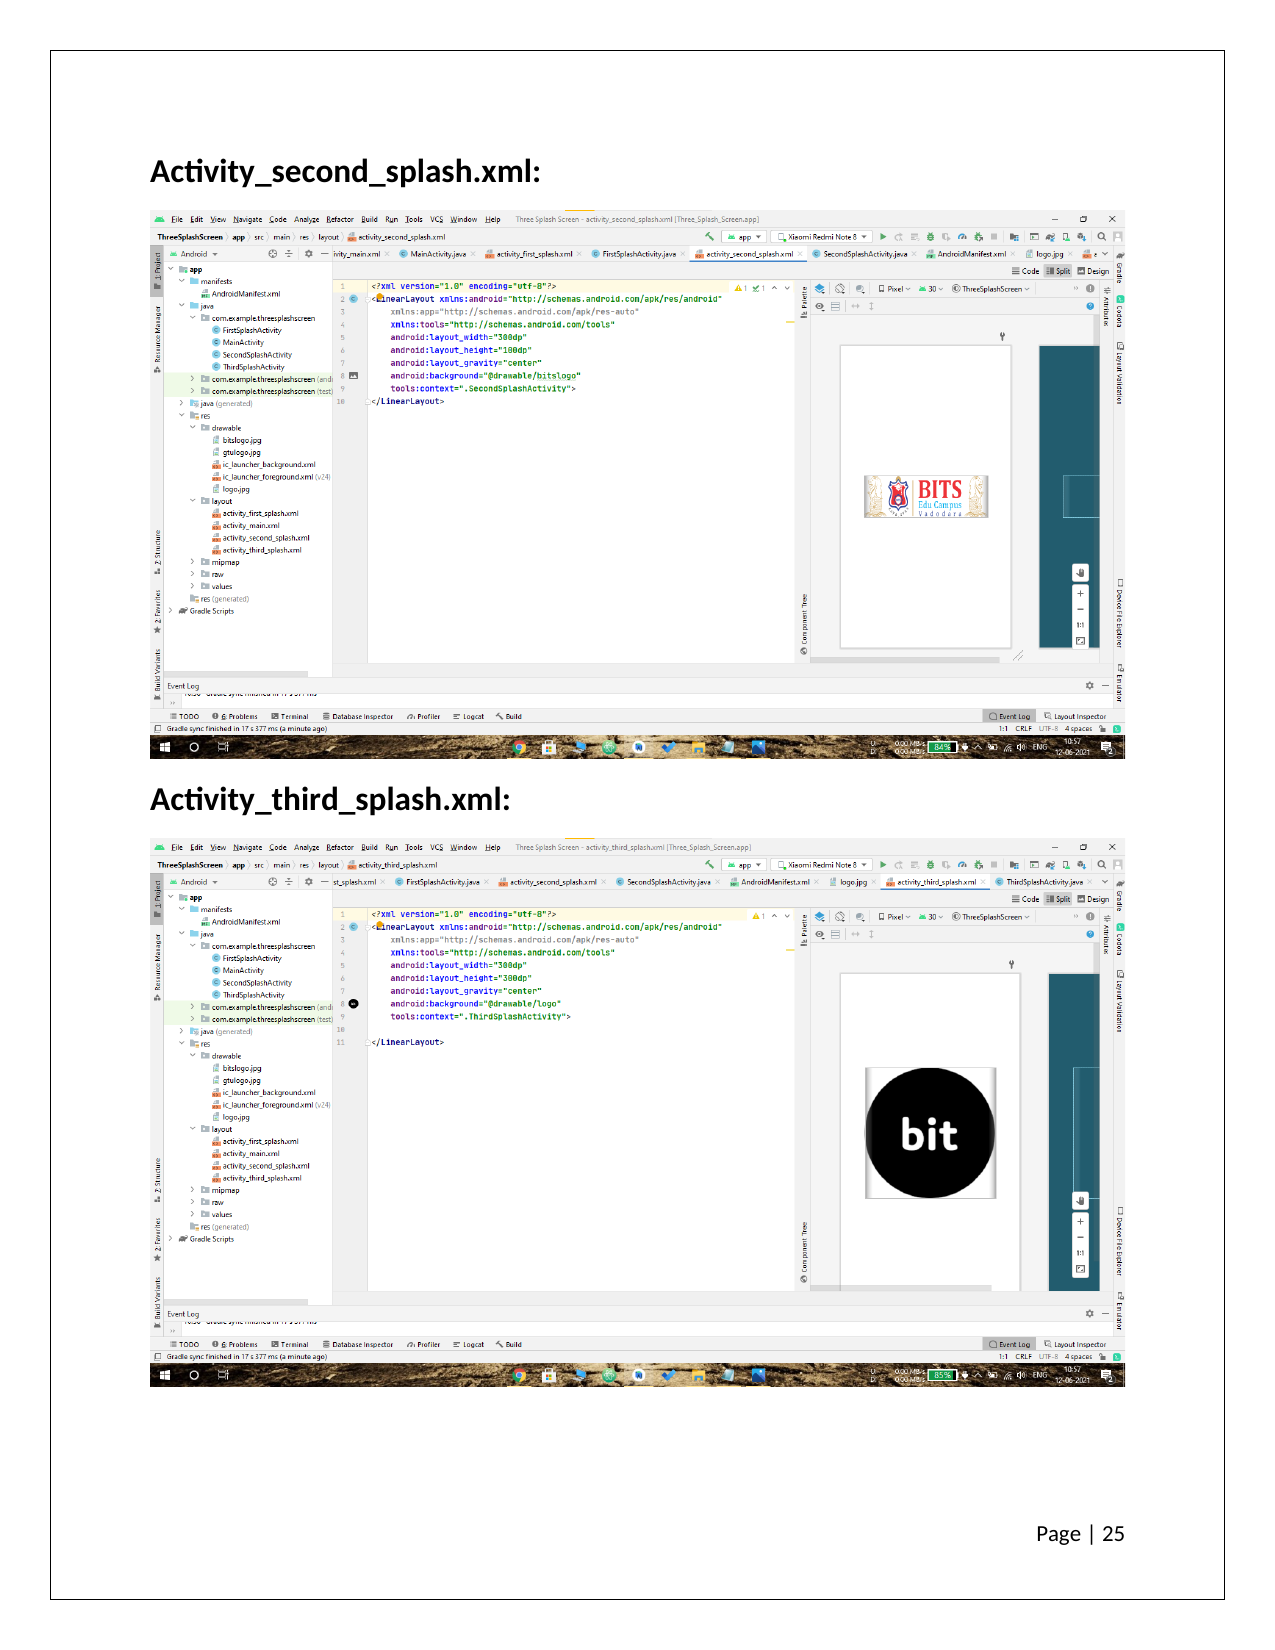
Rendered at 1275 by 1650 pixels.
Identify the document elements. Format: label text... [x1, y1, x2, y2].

picture [150, 838, 1125, 1387]
picture [150, 210, 1125, 759]
text Activity_third_splash.xml: [150, 778, 1125, 819]
text Activity_second_splash.xml: [150, 150, 1125, 191]
